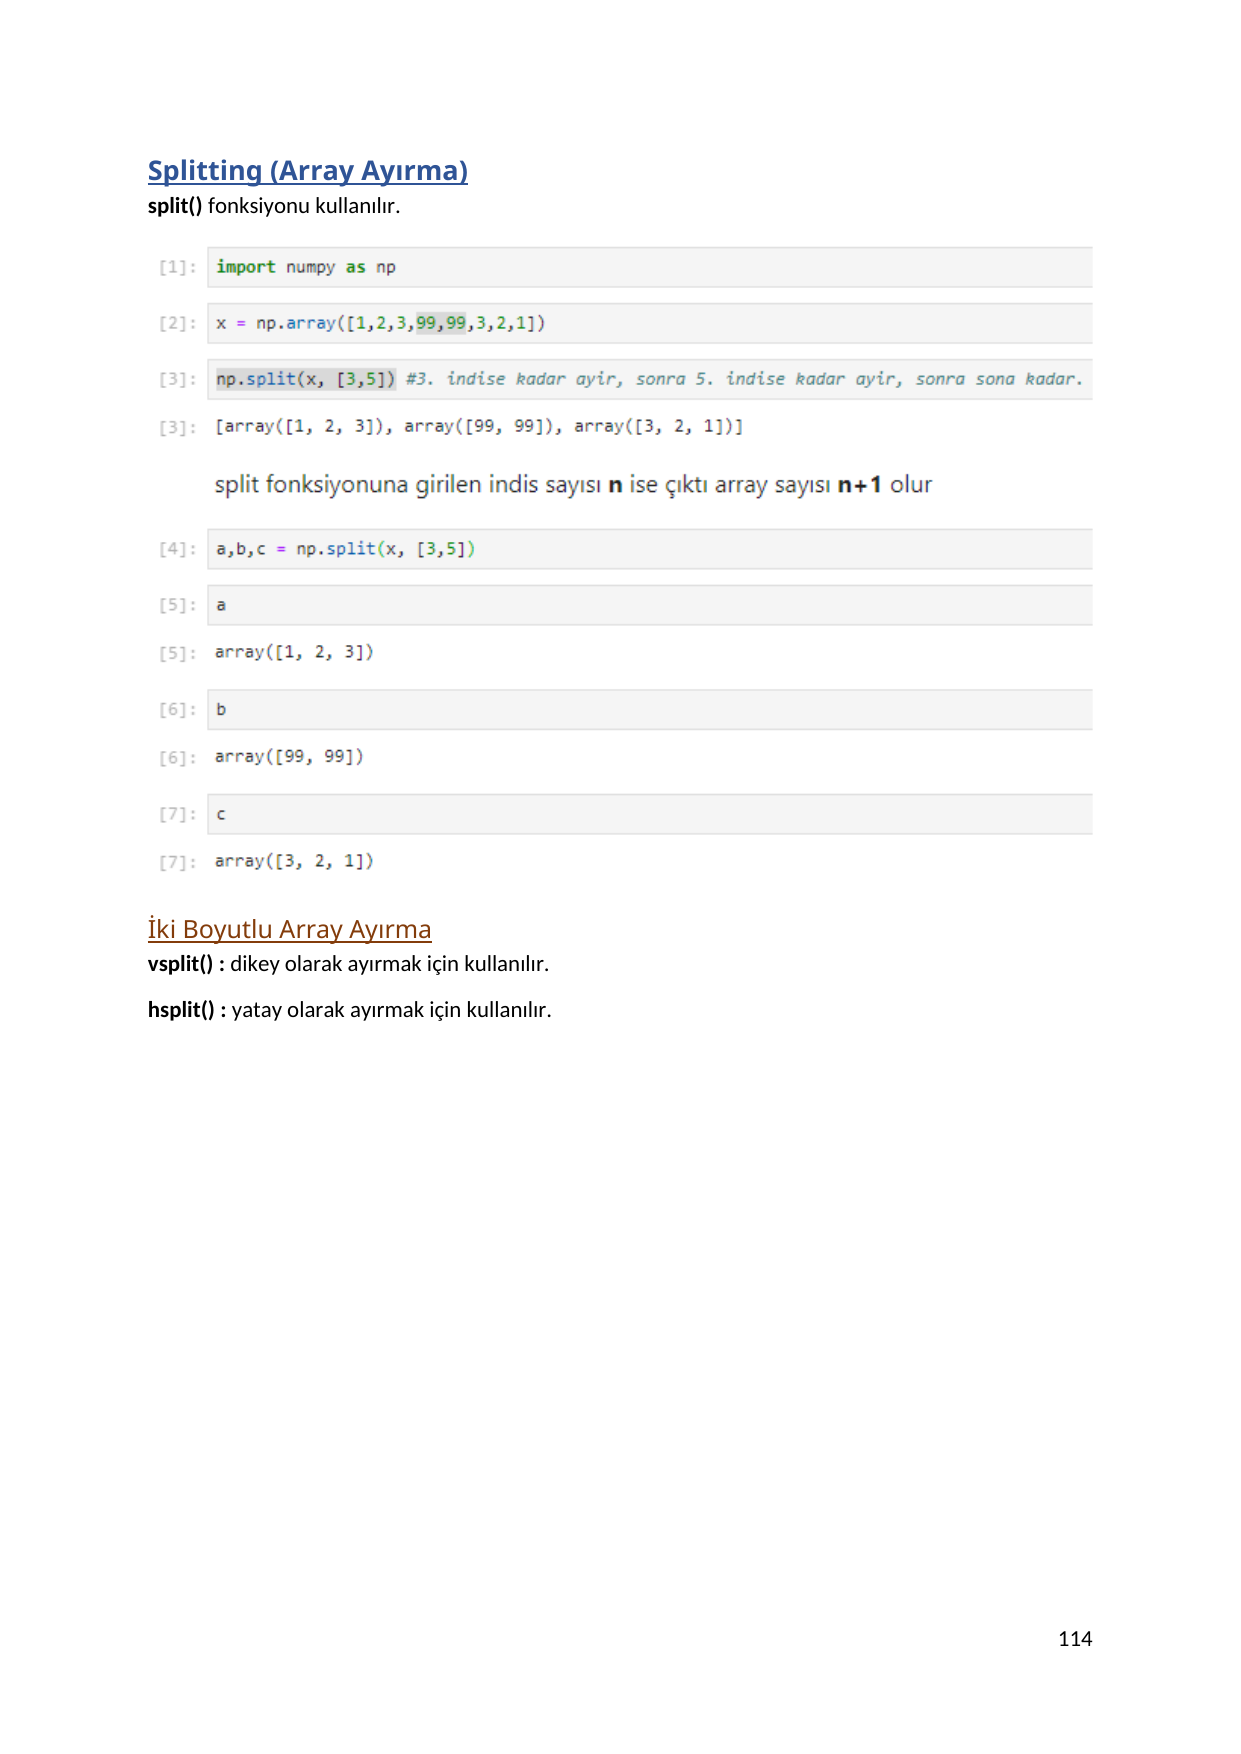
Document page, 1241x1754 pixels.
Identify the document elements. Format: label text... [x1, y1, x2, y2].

text split() fonksiyonu kullanılır. [148, 192, 1092, 220]
picture [147, 238, 1093, 894]
subtitle Splitting (Array Ayırma) [148, 152, 1092, 189]
subtitle İki Boyutlu Array Ayırma [148, 912, 1092, 946]
text vsplit() : dikey olarak ayırmak için kullanılır. [148, 949, 1092, 977]
text hsplit() : yatay olarak ayırmak için kullanılır. [148, 996, 1092, 1024]
